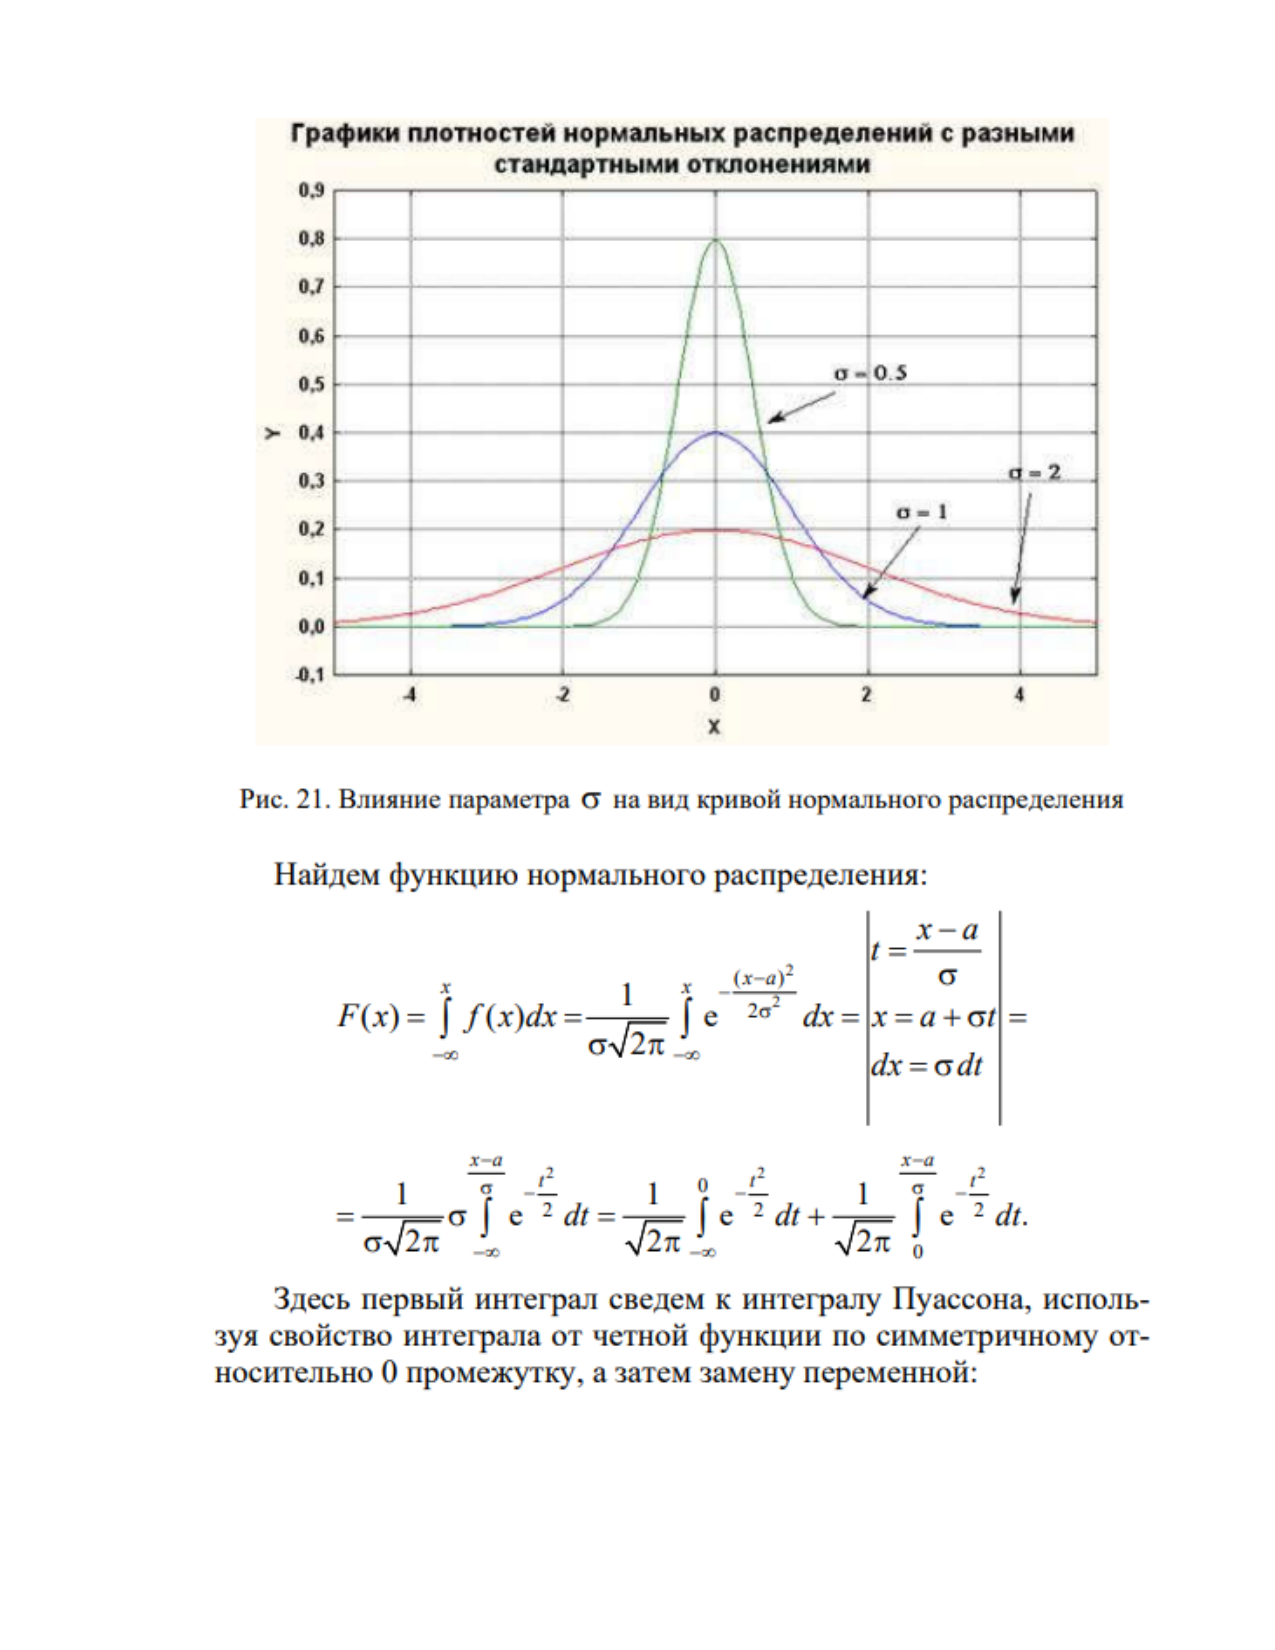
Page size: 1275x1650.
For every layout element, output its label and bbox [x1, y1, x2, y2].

picture [203, 118, 1161, 1403]
